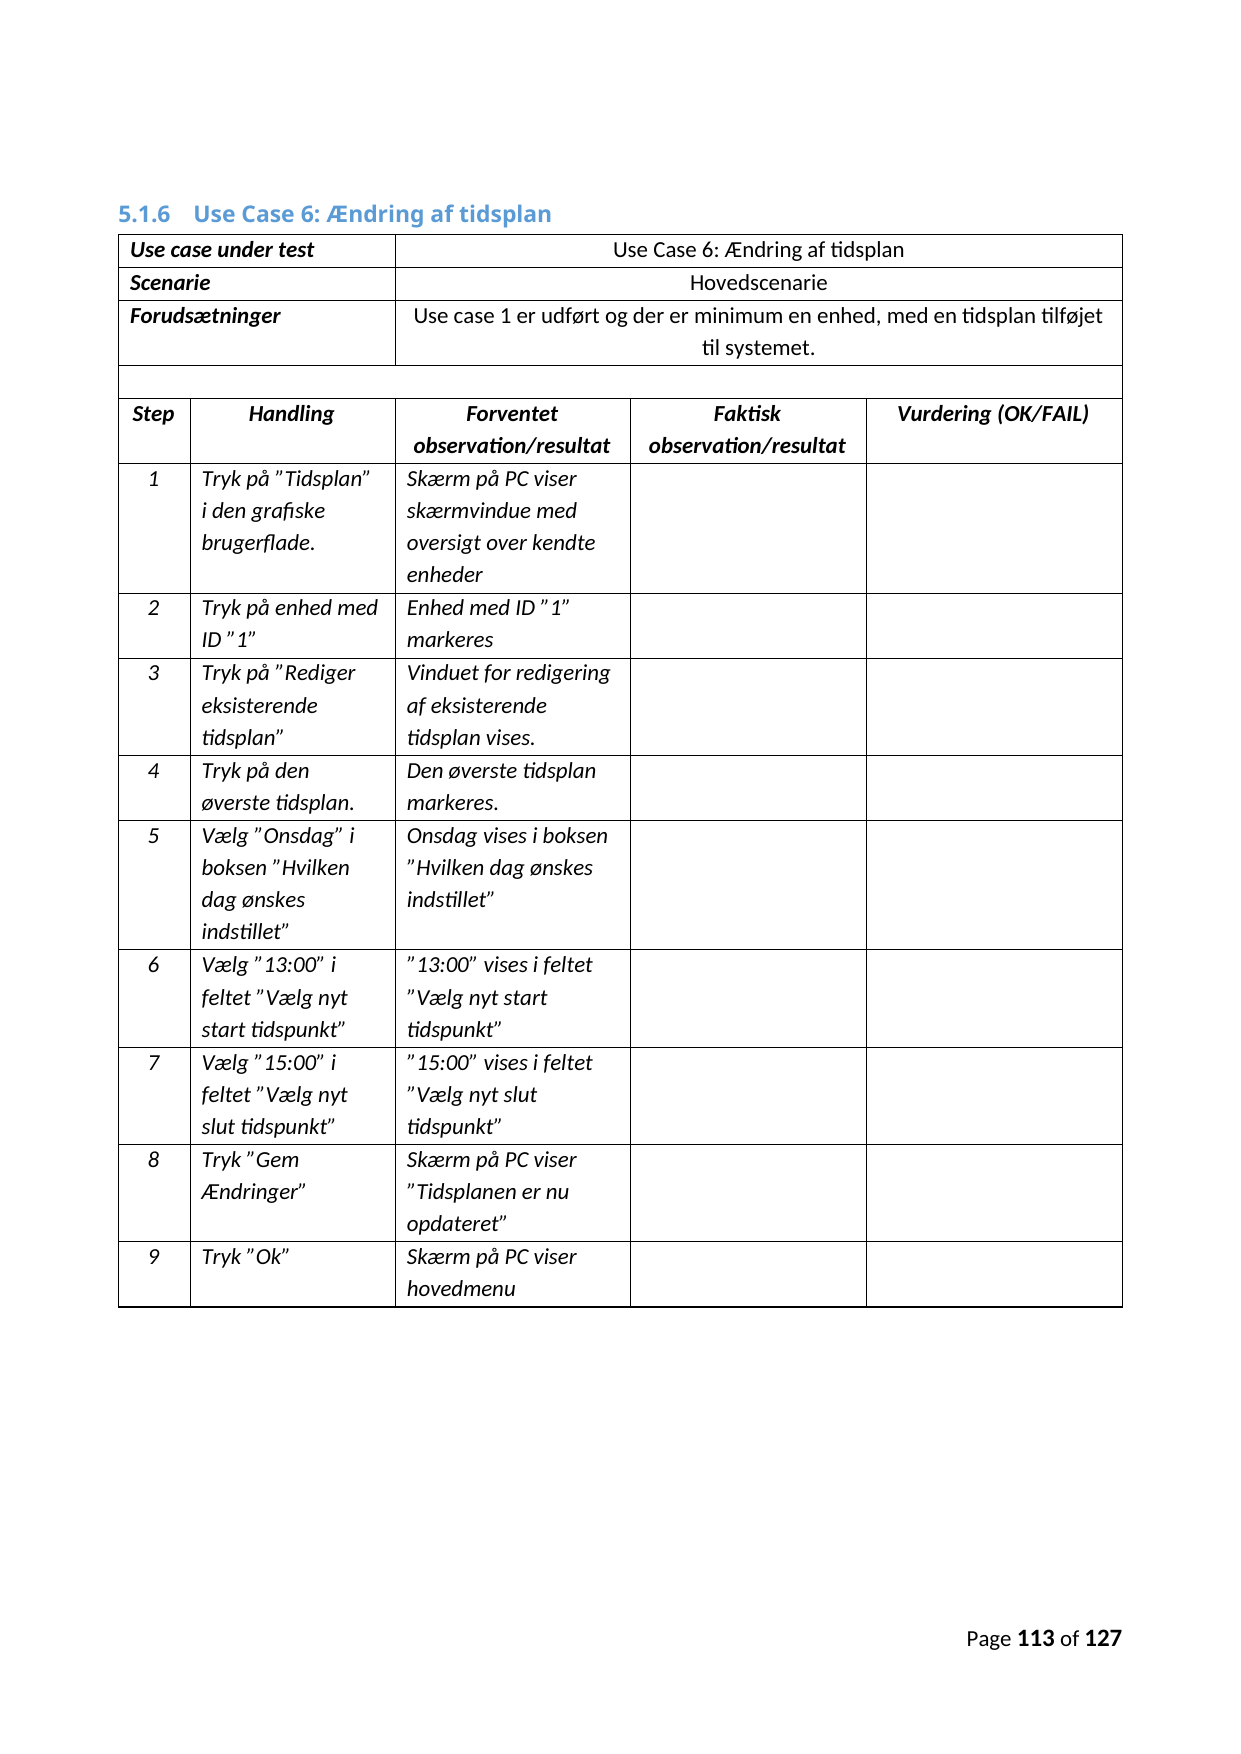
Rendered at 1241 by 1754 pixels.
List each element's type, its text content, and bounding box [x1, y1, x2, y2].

table_cell 8 [119, 1145, 190, 1241]
table_cell Scenarie [119, 268, 395, 300]
table_cell [867, 756, 1122, 820]
table_cell Tryk på ”Tidsplan” i den grafiske brugerflade. [191, 464, 395, 592]
subtitle Use Case 6: Ændring af tidsplan [118, 198, 1122, 229]
table_cell [631, 464, 866, 592]
table_cell Tryk på ”Rediger eksisterende tidsplan” [191, 659, 395, 755]
table_cell Tryk på den øverste tidsplan. [191, 756, 395, 820]
table_cell Vurdering (OK/FAIL) [867, 399, 1122, 463]
table_cell [631, 1145, 866, 1241]
table_cell Skærm på PC viser hovedmenu [396, 1242, 630, 1306]
table_cell 3 [119, 659, 190, 755]
table_cell [119, 366, 1122, 398]
table_cell Tryk ”Ok” [191, 1242, 395, 1306]
table_cell [631, 756, 866, 820]
table_cell 5 [119, 821, 190, 949]
table_cell Skærm på PC viser ”Tidsplanen er nu opdateret” [396, 1145, 630, 1241]
table_cell Skærm på PC viser skærmvindue med oversigt over kendte enheder [396, 464, 630, 592]
table_cell [867, 950, 1122, 1047]
table_cell Forudsætninger [119, 301, 395, 365]
table_cell Vælg ”Onsdag” i boksen ”Hvilken dag ønskes indstillet” [191, 821, 395, 949]
table_cell Enhed med ID ”1” markeres [396, 594, 630, 657]
table_cell ”13:00” vises i feltet ”Vælg nyt start tidspunkt” [396, 950, 630, 1047]
table_cell [631, 1048, 866, 1144]
table_cell [867, 594, 1122, 657]
table_cell Tryk på enhed med ID ”1” [191, 594, 395, 657]
table_cell 1 [119, 464, 190, 592]
table_cell 2 [119, 594, 190, 657]
table_cell Step [119, 399, 190, 463]
table_cell Onsdag vises i boksen ”Hvilken dag ønskes indstillet” [396, 821, 630, 949]
table_cell Tryk ”Gem Ændringer” [191, 1145, 395, 1241]
table_cell 9 [119, 1242, 190, 1306]
table_cell [867, 659, 1122, 755]
table_cell [631, 1242, 866, 1306]
table_cell Use case 1 er udført og der er minimum en enhed, med en tidsplan tilføjet til systemet. [396, 301, 1122, 365]
table_cell [867, 1145, 1122, 1241]
table_cell [867, 464, 1122, 592]
table_cell Handling [191, 399, 395, 463]
table_cell [631, 821, 866, 949]
table_cell [867, 821, 1122, 949]
table_cell 7 [119, 1048, 190, 1144]
table_cell Faktisk observation/resultat [631, 399, 866, 463]
table_cell Forventet observation/resultat [396, 399, 630, 463]
table_cell [631, 594, 866, 657]
table_header Use Case 6: Ændring af tidsplan [396, 235, 1122, 267]
table_cell Vælg ”15:00” i feltet ”Vælg nyt slut tidspunkt” [191, 1048, 395, 1144]
table_cell Vinduet for redigering af eksisterende tidsplan vises. [396, 659, 630, 755]
table_cell 6 [119, 950, 190, 1047]
table_cell [867, 1048, 1122, 1144]
table_cell Hovedscenarie [396, 268, 1122, 300]
table_cell [631, 659, 866, 755]
table_cell Den øverste tidsplan markeres. [396, 756, 630, 820]
table_header Use case under test [119, 235, 395, 267]
table_cell ”15:00” vises i feltet ”Vælg nyt slut tidspunkt” [396, 1048, 630, 1144]
table_cell Vælg ”13:00” i feltet ”Vælg nyt start tidspunkt” [191, 950, 395, 1047]
table_cell [631, 950, 866, 1047]
table_cell 4 [119, 756, 190, 820]
table_cell [867, 1242, 1122, 1306]
